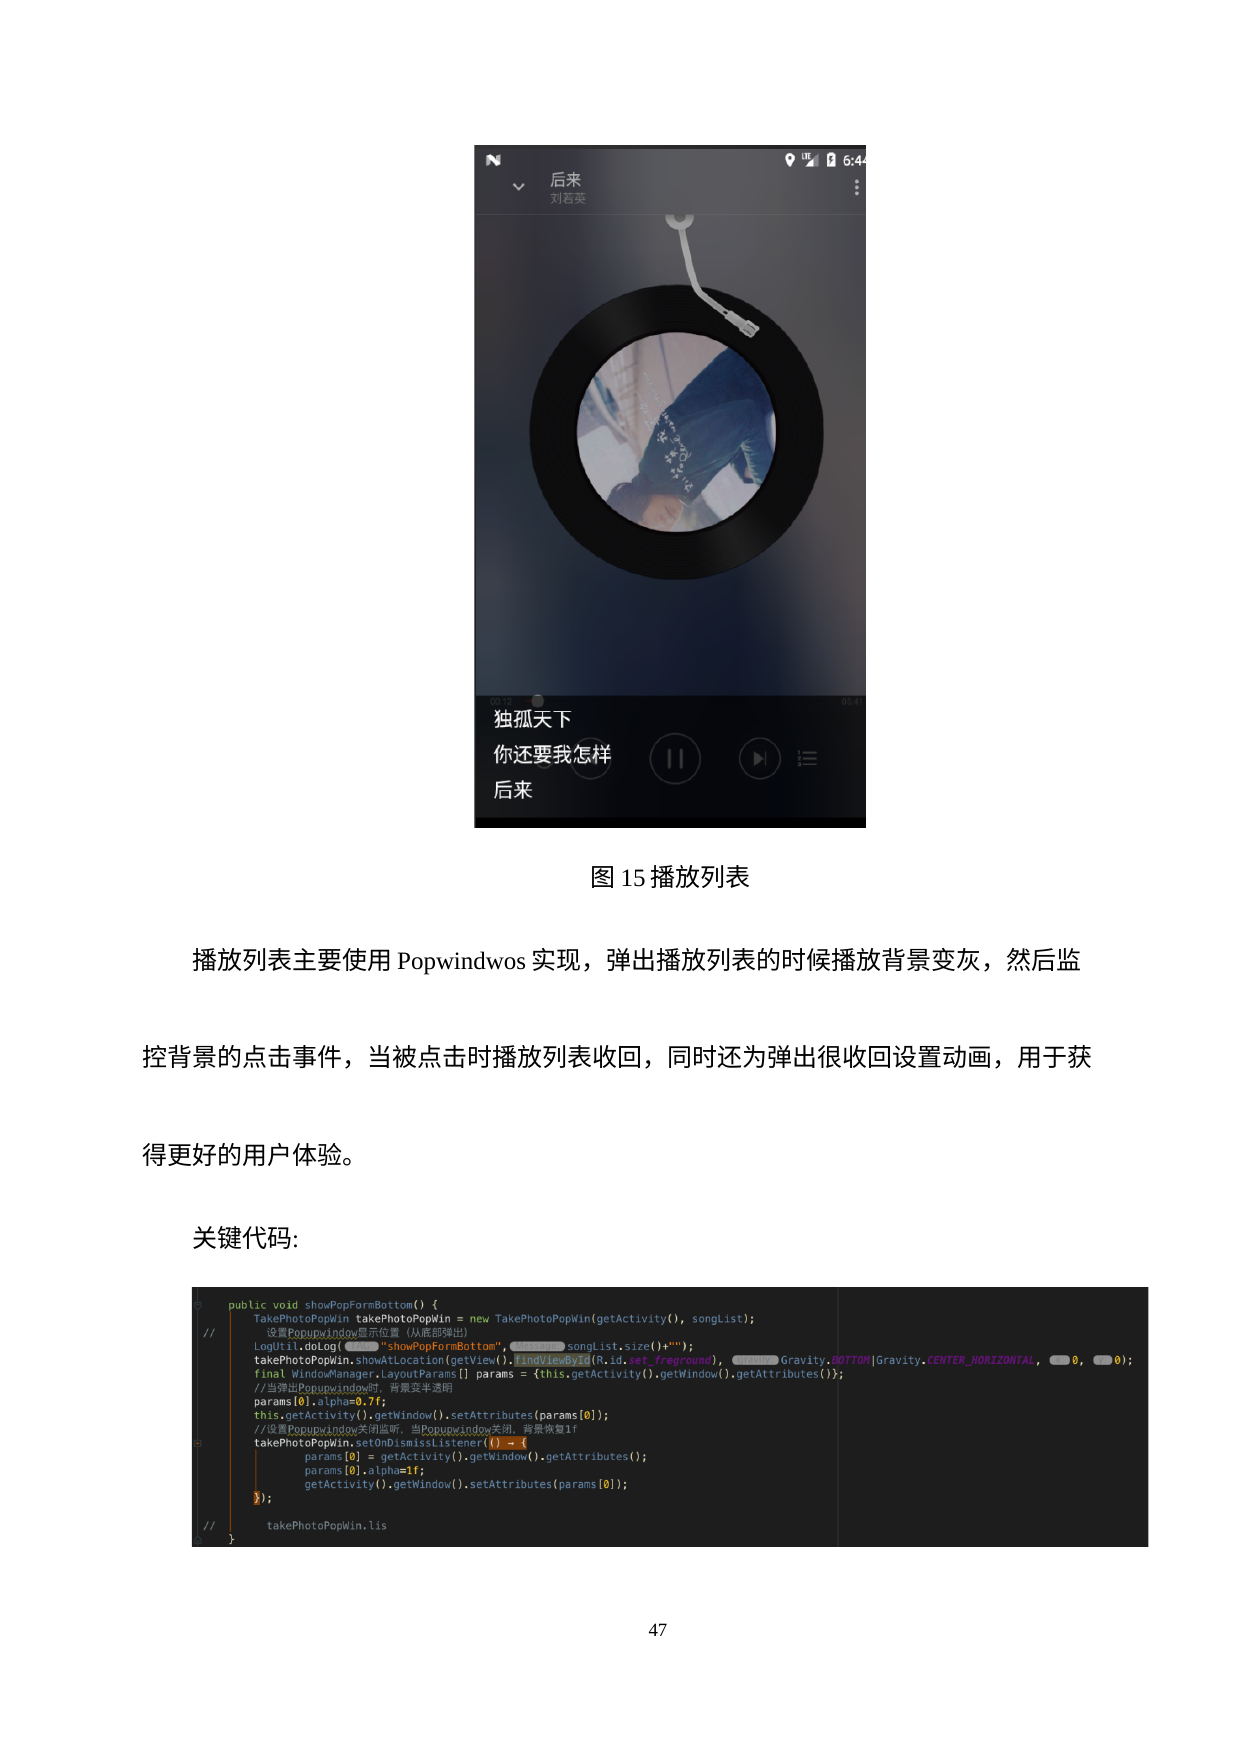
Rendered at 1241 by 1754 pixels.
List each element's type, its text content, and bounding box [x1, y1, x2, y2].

text 关键代码: [142, 1204, 1098, 1269]
text 图 15播放列表 [192, 843, 1098, 908]
picture [474, 145, 866, 828]
text 播放列表主要使用Popwindwos实现，弹出播放列表的时候播放背景变灰，然后监控背景的点击事件，当被点击时播放列表收回，同时还为弹出很收回设置动画，用于获得更好的用户体验。 [142, 926, 1098, 1186]
picture [191, 1287, 1149, 1547]
